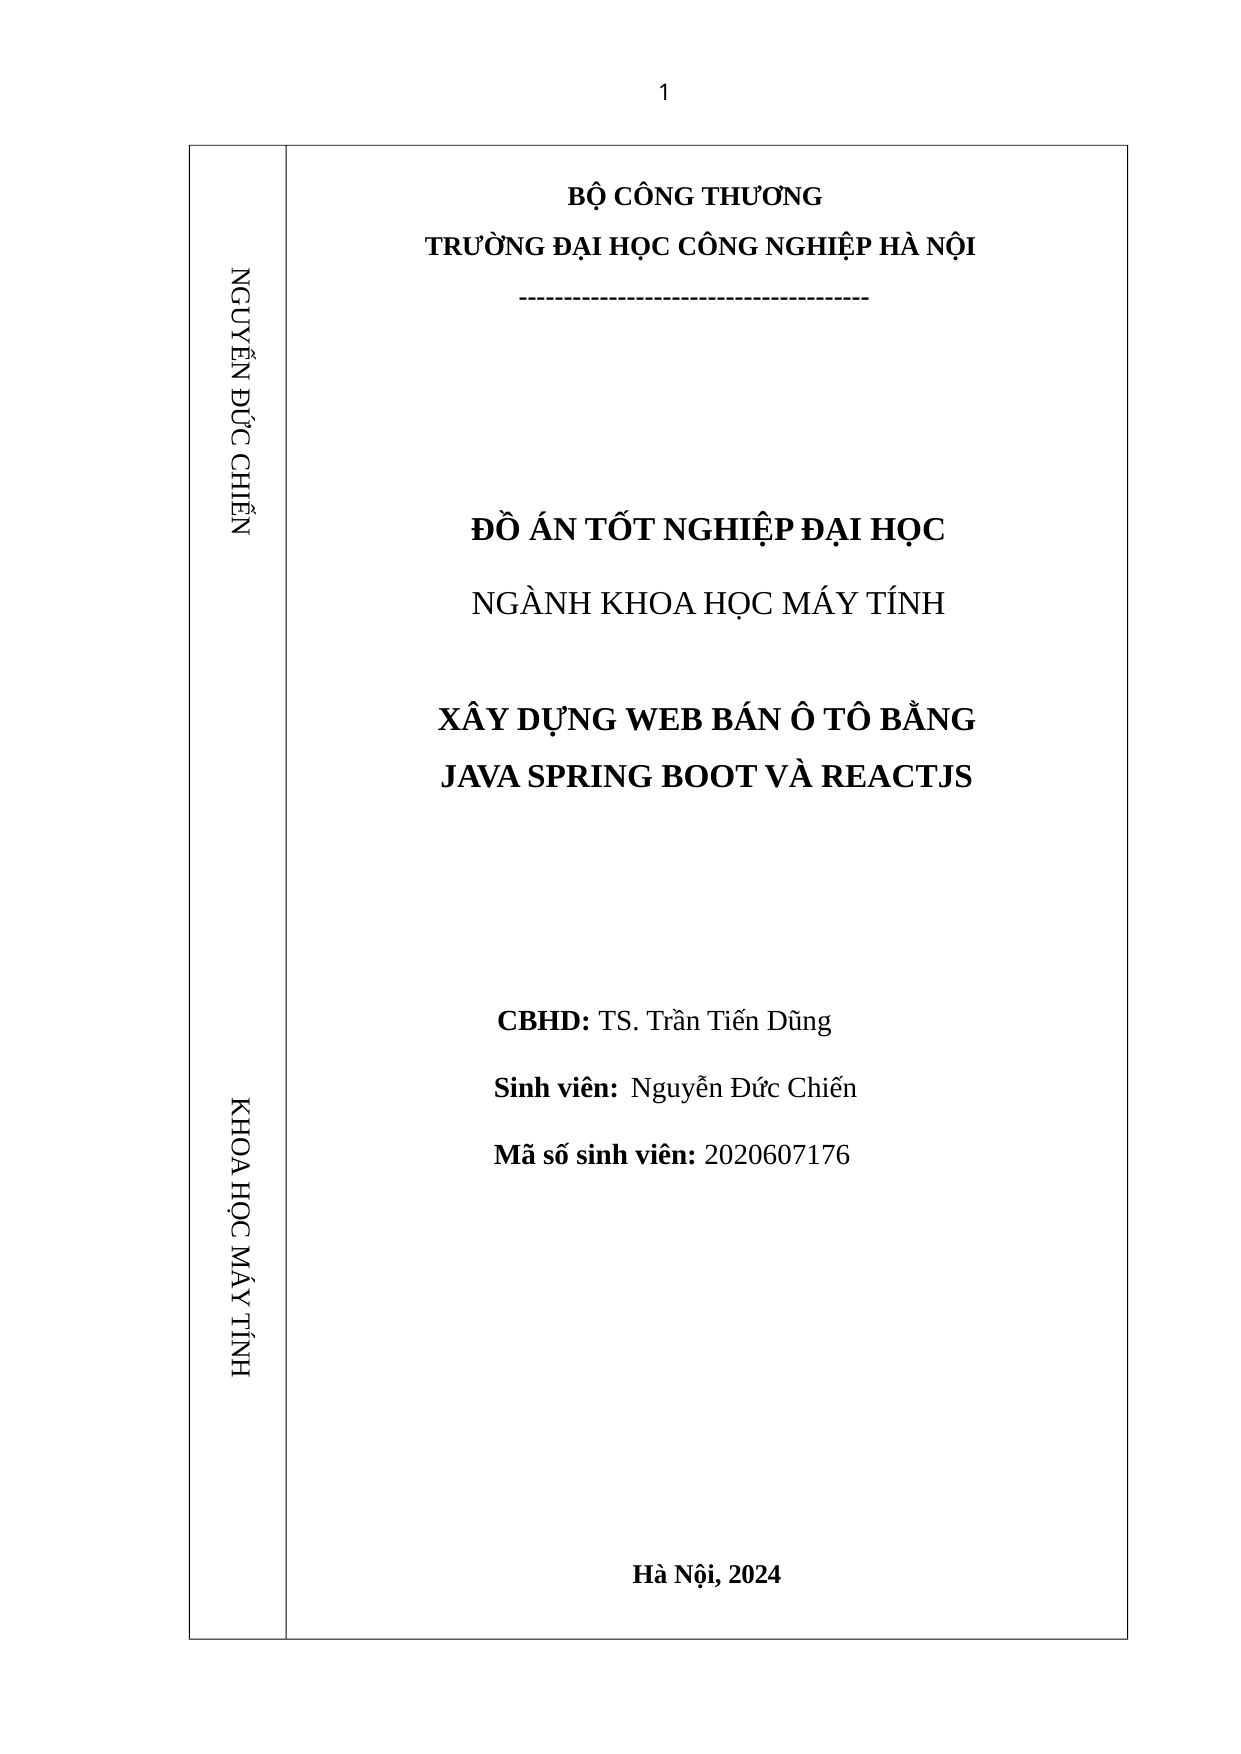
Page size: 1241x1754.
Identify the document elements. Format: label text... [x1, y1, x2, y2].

text CBHD: TS. Trần Tiến Dũng [236, 1003, 1092, 1037]
text Sinh viên: Nguyễn Đức Chiến [236, 1070, 1092, 1103]
text --------------------------------------- [266, 280, 1122, 311]
text BỘ CÔNG THƯƠNG [343, 180, 1047, 211]
text ĐỒ ÁN TỐT NGHIỆP ĐẠI HỌC [458, 509, 959, 548]
text Hà Nội, 2024 [282, 1558, 1057, 1589]
text XÂY DỰNG WEB BÁN Ô TÔ BẰNG JAVA SPRING BOOT VÀ REACTJS [413, 699, 1000, 795]
text NGÀNH KHOA HỌC MÁY TÍNH [458, 583, 959, 622]
text TRƯỜNG ĐẠI HỌC CÔNG NGHIỆP HÀ NỘI [344, 230, 1057, 261]
text Mã số sinh viên: 2020607176 [236, 1137, 1107, 1171]
